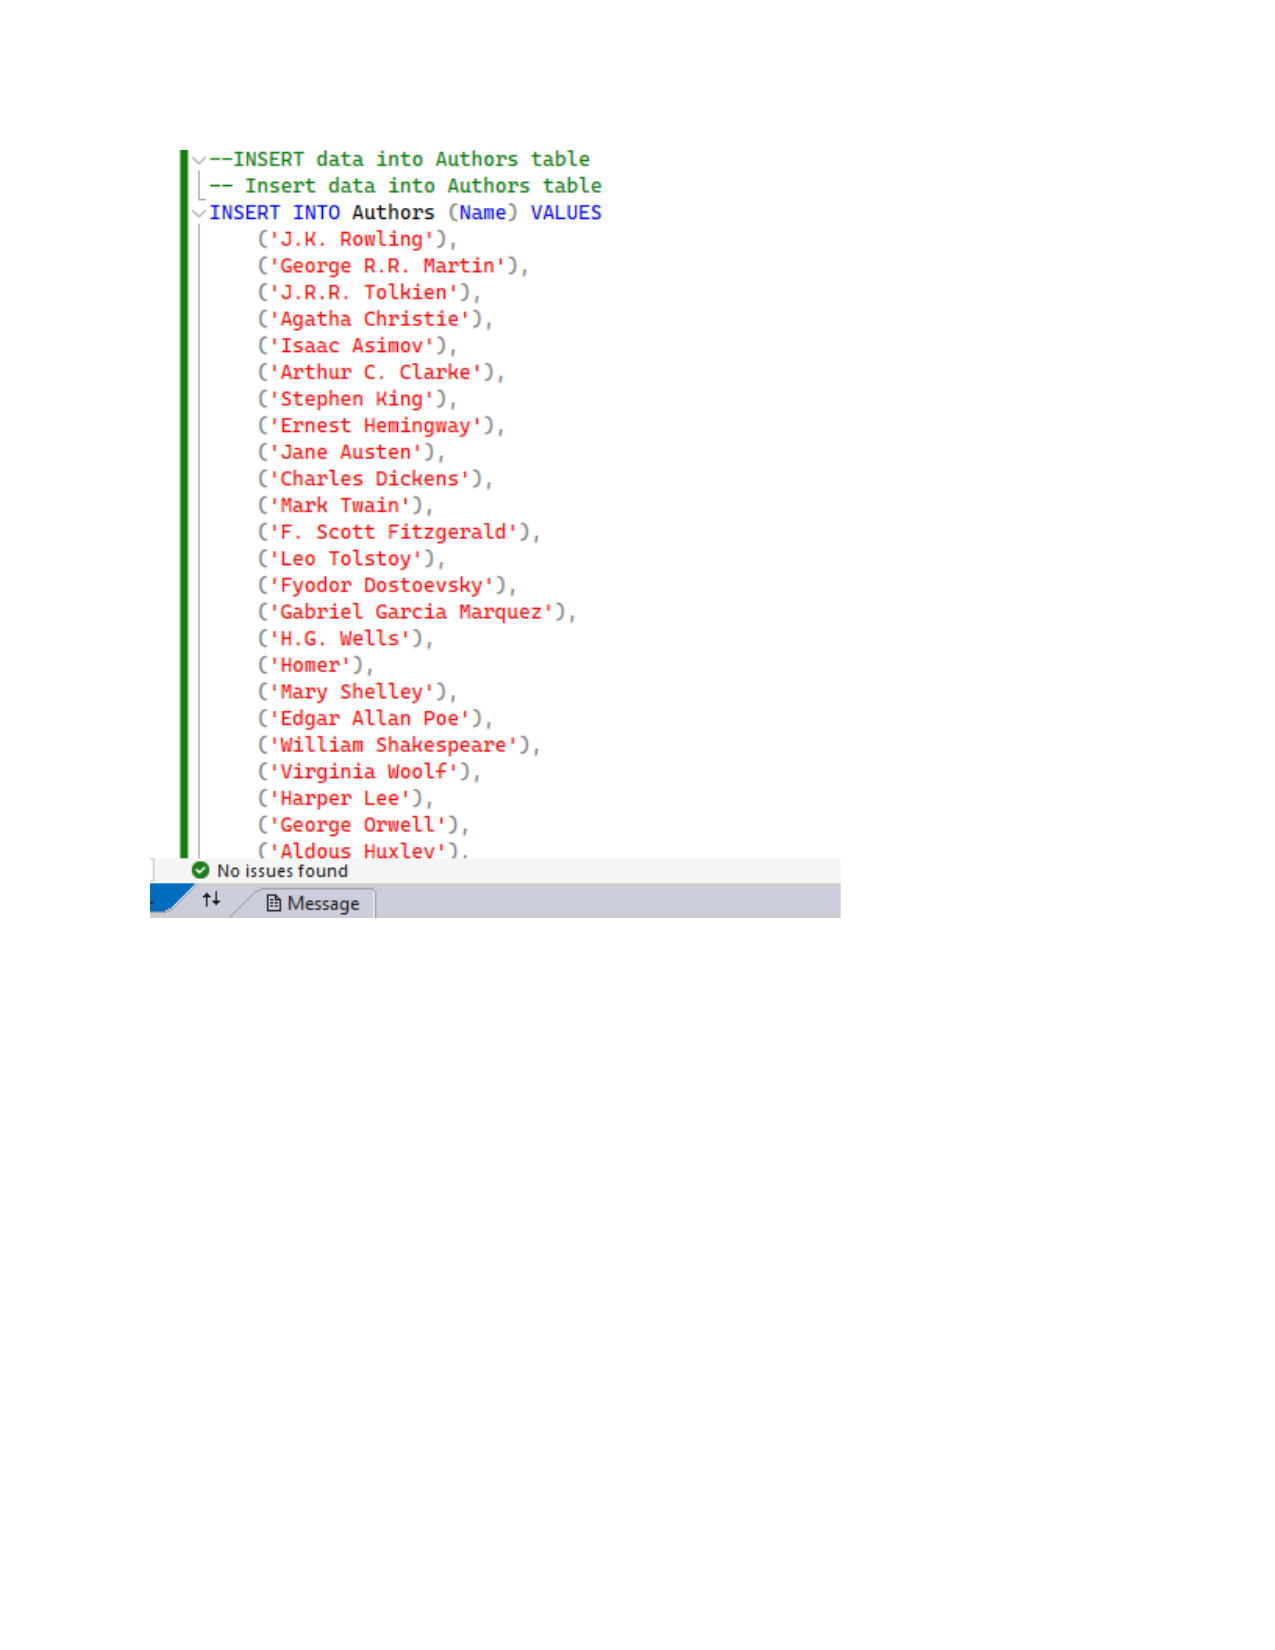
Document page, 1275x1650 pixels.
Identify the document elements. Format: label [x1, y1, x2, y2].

picture [150, 150, 841, 918]
